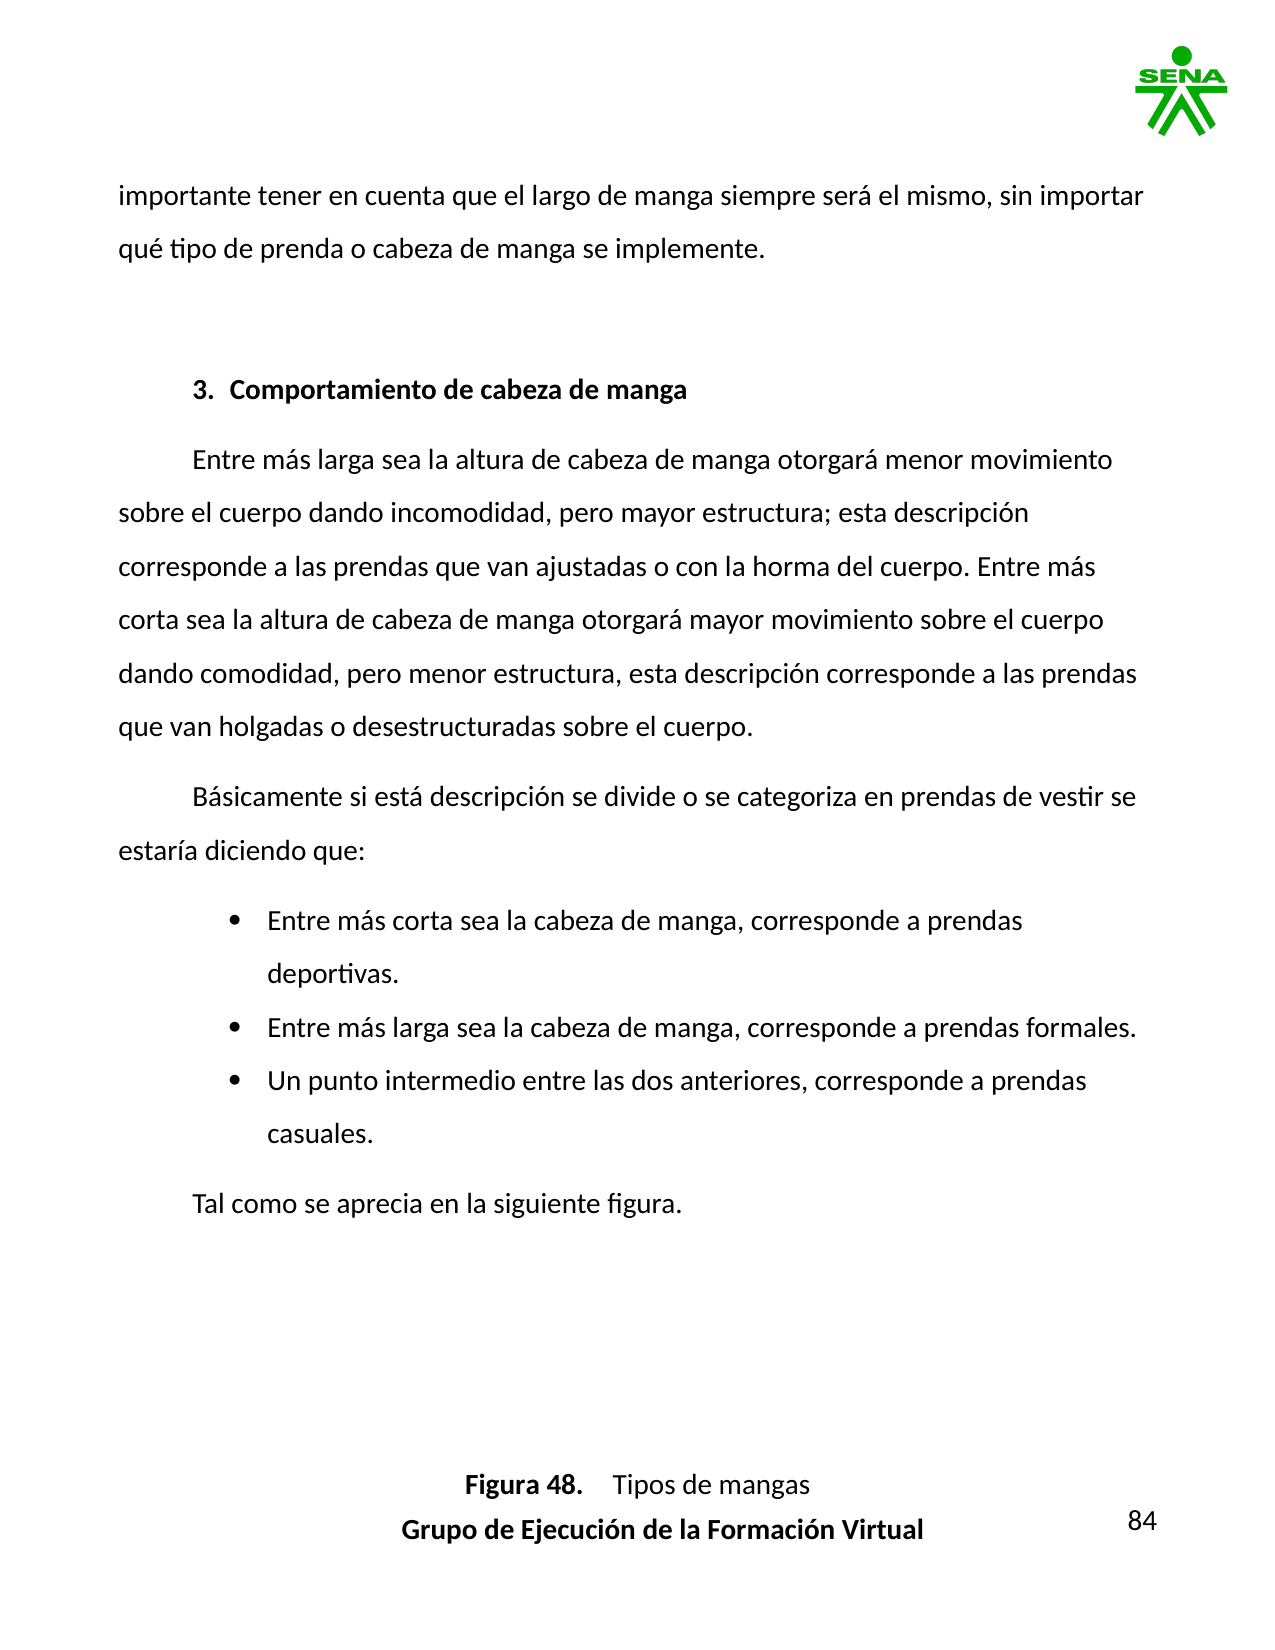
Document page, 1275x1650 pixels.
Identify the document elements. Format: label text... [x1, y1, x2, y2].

list Comportamiento de cabeza de manga [192, 371, 1157, 406]
list Entre más larga sea la cabeza de manga, corresponde a prendas formales. [229, 1009, 1157, 1044]
text Entre más larga sea la altura de cabeza de manga otorgará menor movimiento sobre el cuerpo dando incomodidad, pero mayor estructura; esta descripción corresponde a las prendas que van ajustadas o con la horma del cuerpo. Entre más corta sea la altura de cabeza de manga otorgará mayor movimiento sobre el cuerpo dando comodidad, pero menor estructura, esta descripción corresponde a las prendas que van holgadas o desestructuradas sobre el cuerpo. [118, 441, 1157, 744]
list Entre más corta sea la cabeza de manga, corresponde a prendas deportivas. [229, 902, 1157, 991]
list Un punto intermedio entre las dos anteriores, corresponde a prendas casuales. [229, 1062, 1157, 1151]
picture [1135, 46, 1228, 136]
text Básicamente si está descripción se divide o se categoriza en prendas de vestir se estaría diciendo que: [118, 778, 1157, 867]
text Tipos de mangas [118, 1466, 1157, 1502]
text Tal como se aprecia en la siguiente figura. [118, 1186, 1157, 1221]
